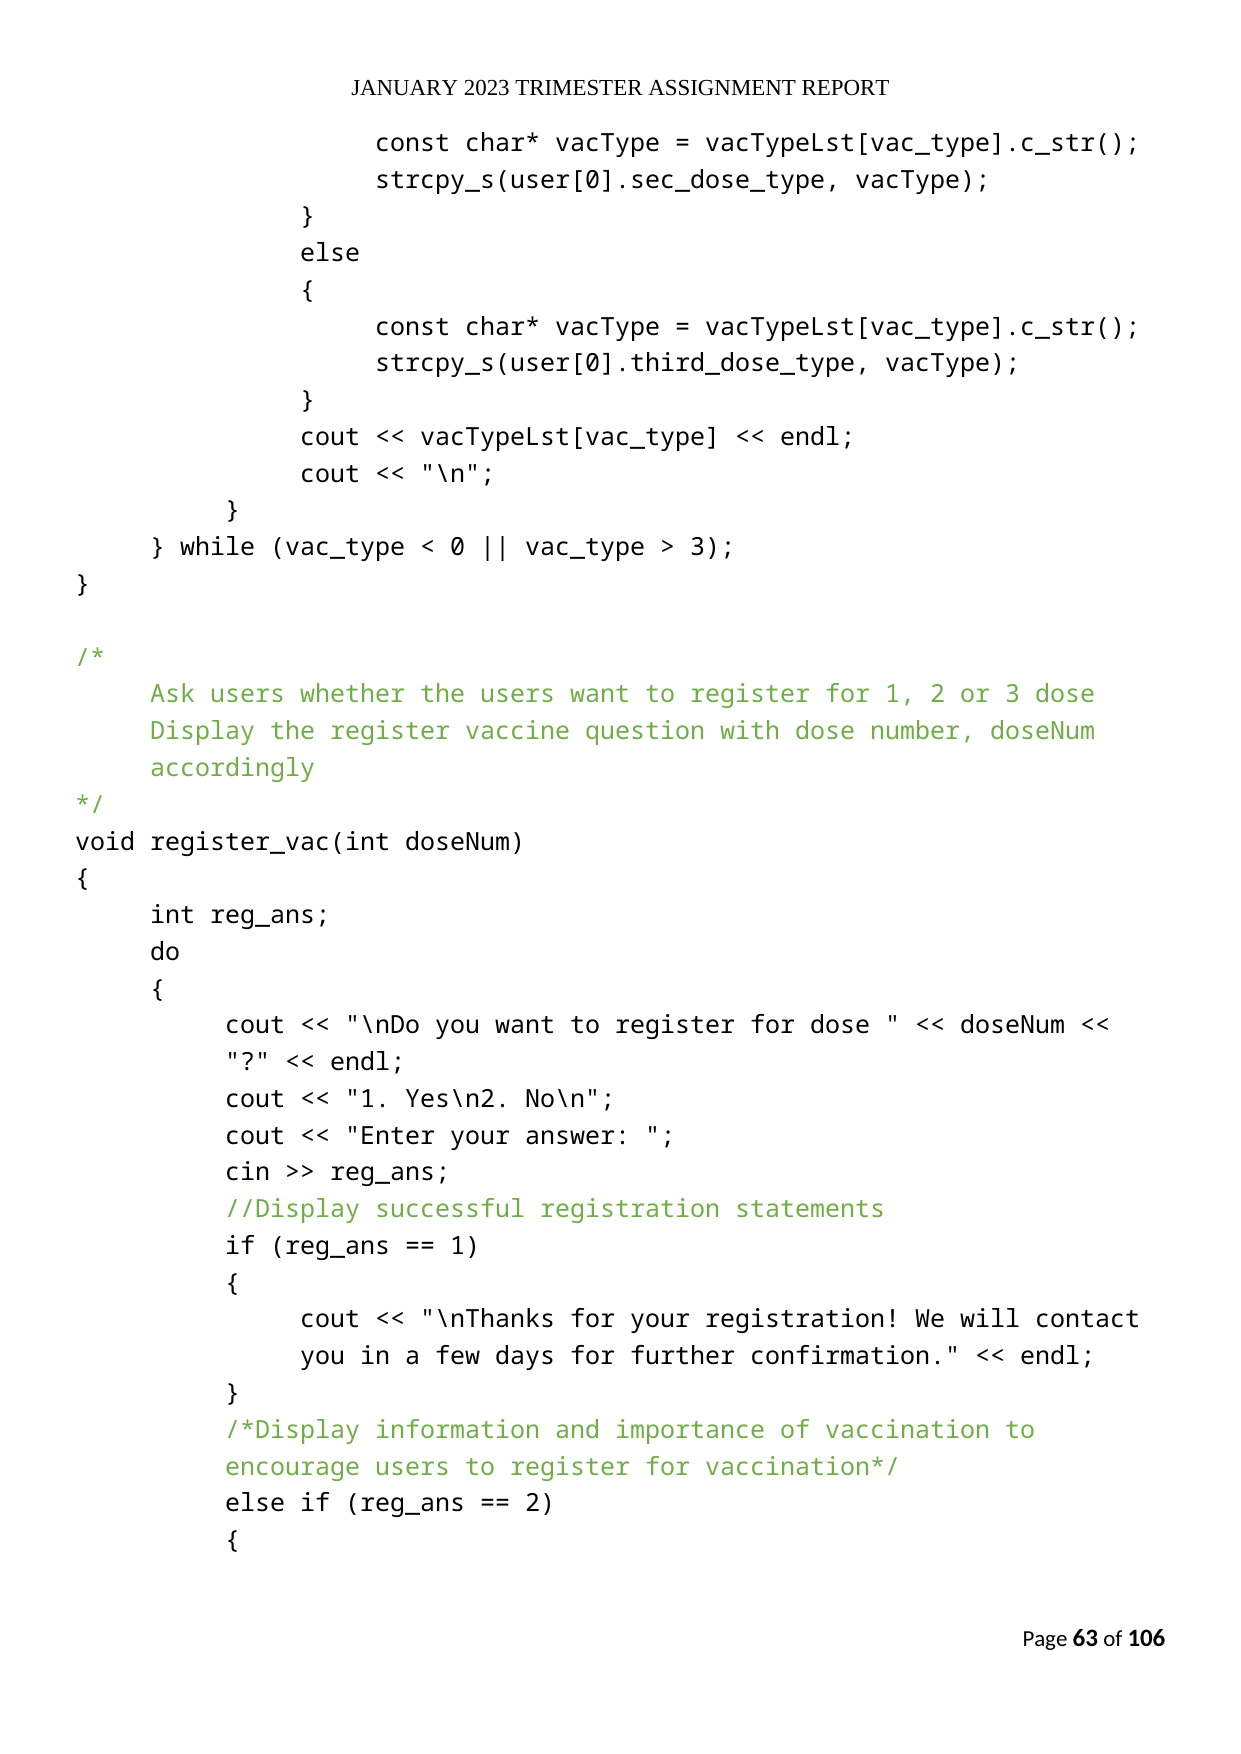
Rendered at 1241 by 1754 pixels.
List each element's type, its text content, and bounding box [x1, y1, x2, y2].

text } [75, 198, 1165, 232]
text } [75, 382, 1165, 416]
text } [75, 1375, 1165, 1409]
text strcpy_s(user[0].third_dose_type, vacType); [75, 345, 1165, 379]
text if (reg_ans == 1) [75, 1228, 1165, 1262]
text { [75, 860, 1165, 894]
text /*Display information and importance of vaccination to encourage users to register for vaccination*/ [225, 1411, 1165, 1482]
text } [75, 566, 1165, 600]
text } while (vac_type < 0 || vac_type > 3); [75, 529, 1165, 563]
text else [75, 235, 1165, 269]
text { [75, 272, 1165, 306]
text cout << vacTypeLst[vac_type] << endl; [75, 419, 1165, 453]
text Display the register vaccine question with dose number, doseNum accordingly [150, 713, 1165, 784]
text */ [75, 786, 1165, 820]
text strcpy_s(user[0].sec_dose_type, vacType); [75, 161, 1165, 195]
text cout << "\nThanks for your registration! We will contact you in a few days for further confirmation." << endl; [300, 1301, 1165, 1372]
text cout << "1. Yes\n2. No\n"; [75, 1081, 1165, 1114]
text do [75, 933, 1165, 967]
text cin >> reg_ans; [75, 1154, 1165, 1188]
text else if (reg_ans == 2) [75, 1485, 1165, 1519]
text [75, 308, 1165, 342]
text //Display successful registration statements [75, 1191, 1165, 1225]
text } [75, 492, 1165, 526]
text { [75, 1264, 1165, 1298]
text Ask users whether the users want to register for 1, 2 or 3 dose [75, 676, 1165, 710]
text cout << "Enter your answer: "; [75, 1117, 1165, 1151]
text void register_vac(int doseNum) [75, 823, 1165, 857]
text cout << "\nDo you want to register for dose " << doseNum << "?" << endl; [225, 1007, 1165, 1078]
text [75, 124, 1165, 158]
text cout << "\n"; [75, 455, 1165, 489]
text { [75, 970, 1165, 1004]
text int reg_ans; [75, 897, 1165, 931]
text /* [75, 639, 1165, 673]
text { [75, 1522, 1165, 1556]
